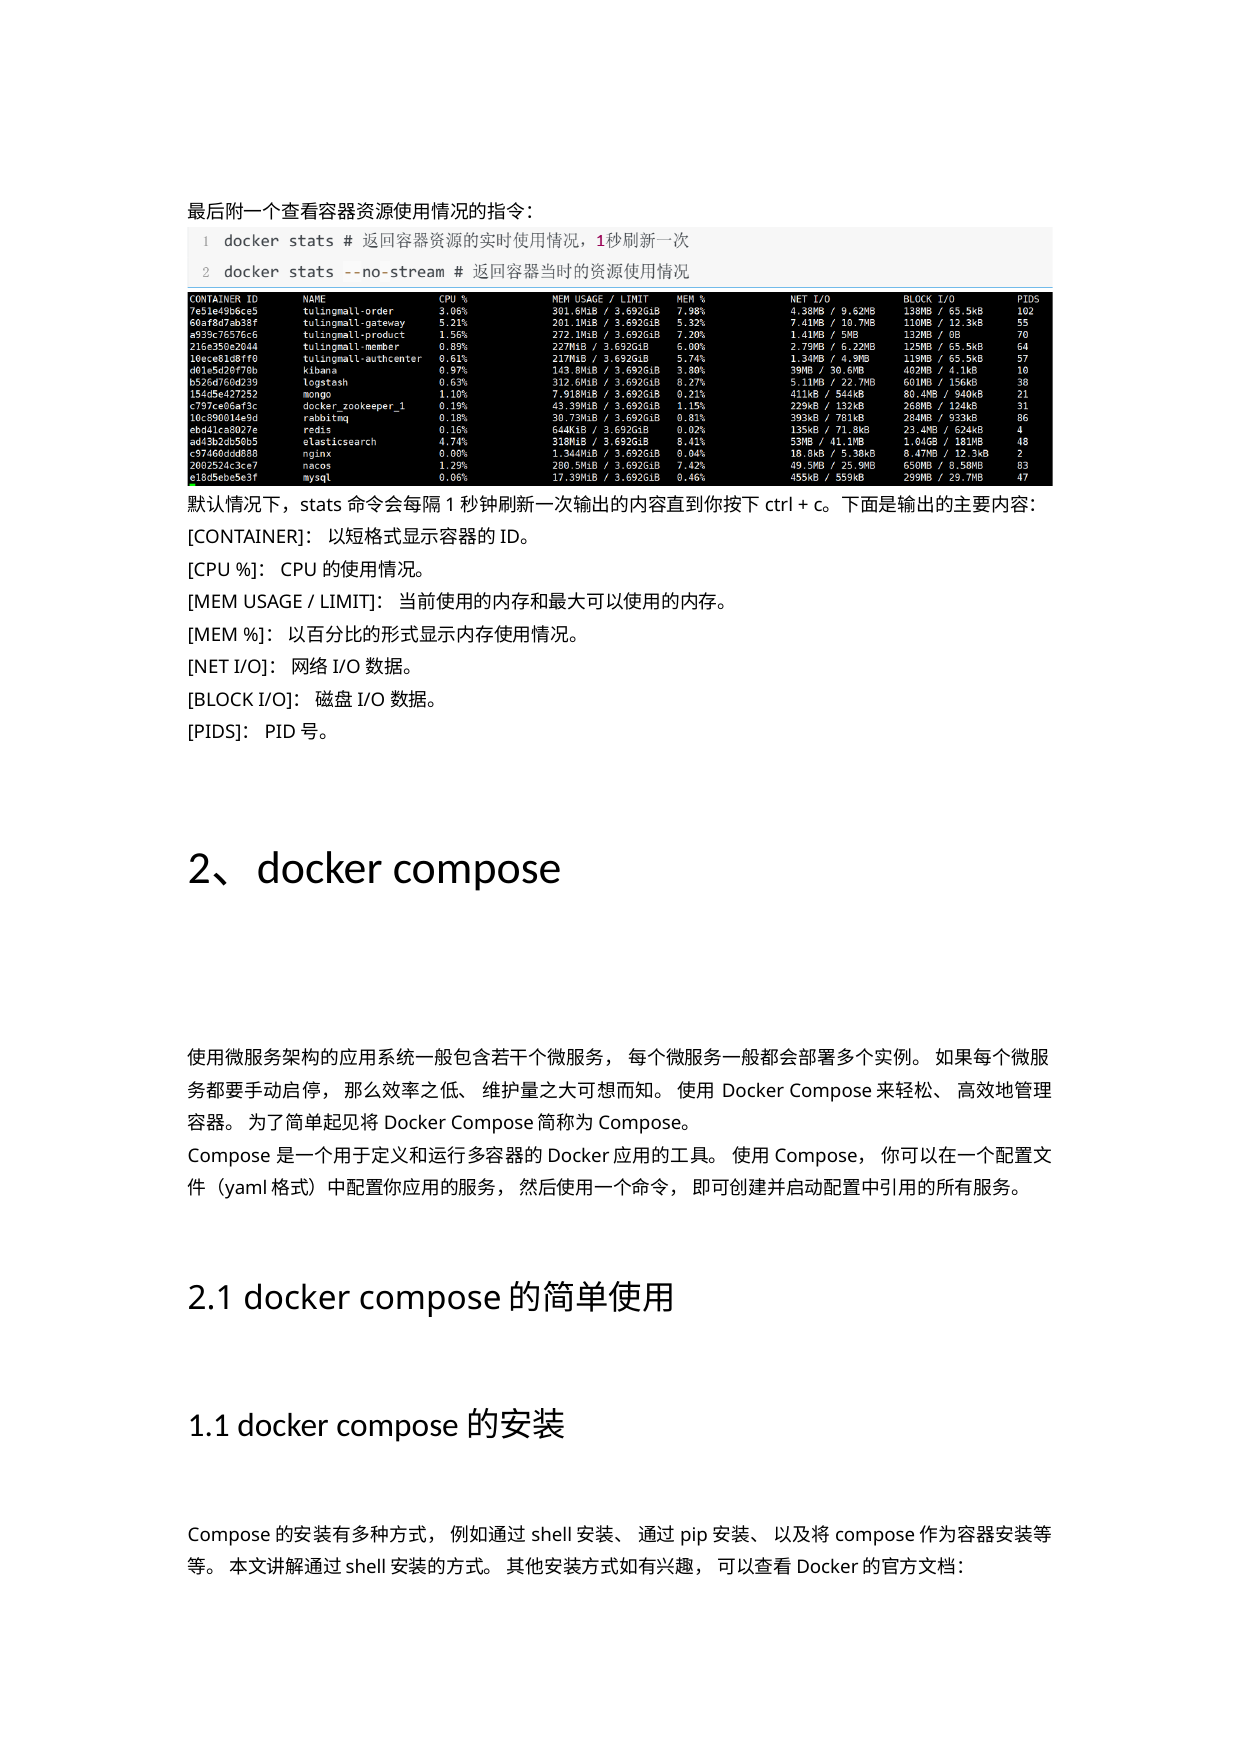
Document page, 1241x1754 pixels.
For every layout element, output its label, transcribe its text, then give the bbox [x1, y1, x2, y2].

picture [187, 292, 1053, 486]
text 最后附一个查看容器资源使用情况的指令： [187, 194, 1053, 227]
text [187, 1517, 1053, 1582]
subtitle 2、docker compose [187, 815, 1053, 912]
picture [187, 227, 1053, 288]
subtitle 2.1 docker compose的简单使用 [187, 1262, 1053, 1327]
subtitle 1.1 docker compose的安装 [187, 1390, 1053, 1455]
text 使用微服务架构的应用系统一般包含若干个微服务， 每个微服务一般都会部署多个实例。 如果每个微服务都要手动启停， 那么效率之低、 维护量之大可想而知。 使用 Docker Compose来轻松、 高效地管理容器。 为了简单起见将 Docker Compose简称为 Compose。 Compose 是一个用于定义和运行多容器的Docker应用的工具。 使用Compose， 你可以在一个配置文件（yaml格式）中配置你应用的服务， 然后使用一个命令， 即可创建并启动配置中引用的所有服务。 [187, 1040, 1053, 1203]
text 默认情况下，stats 命令会每隔 1 秒钟刷新一次输出的内容直到你按下 ctrl + c。下面是输出的主要内容： [CONTAINER]： 以短格式显示容器的 ID。 [CPU %]： CPU 的使用情况。 [MEM USAGE / LIMIT]： 当前使用的内存和最大可以使用的内存。 [MEM %]： 以百分比的形式显示内存使用情况。 [NET I/O]： 网络 I/O 数据。 [BLOCK I/O]： 磁盘 I/O 数据。 [PIDS]： PID 号。 [187, 487, 1053, 747]
